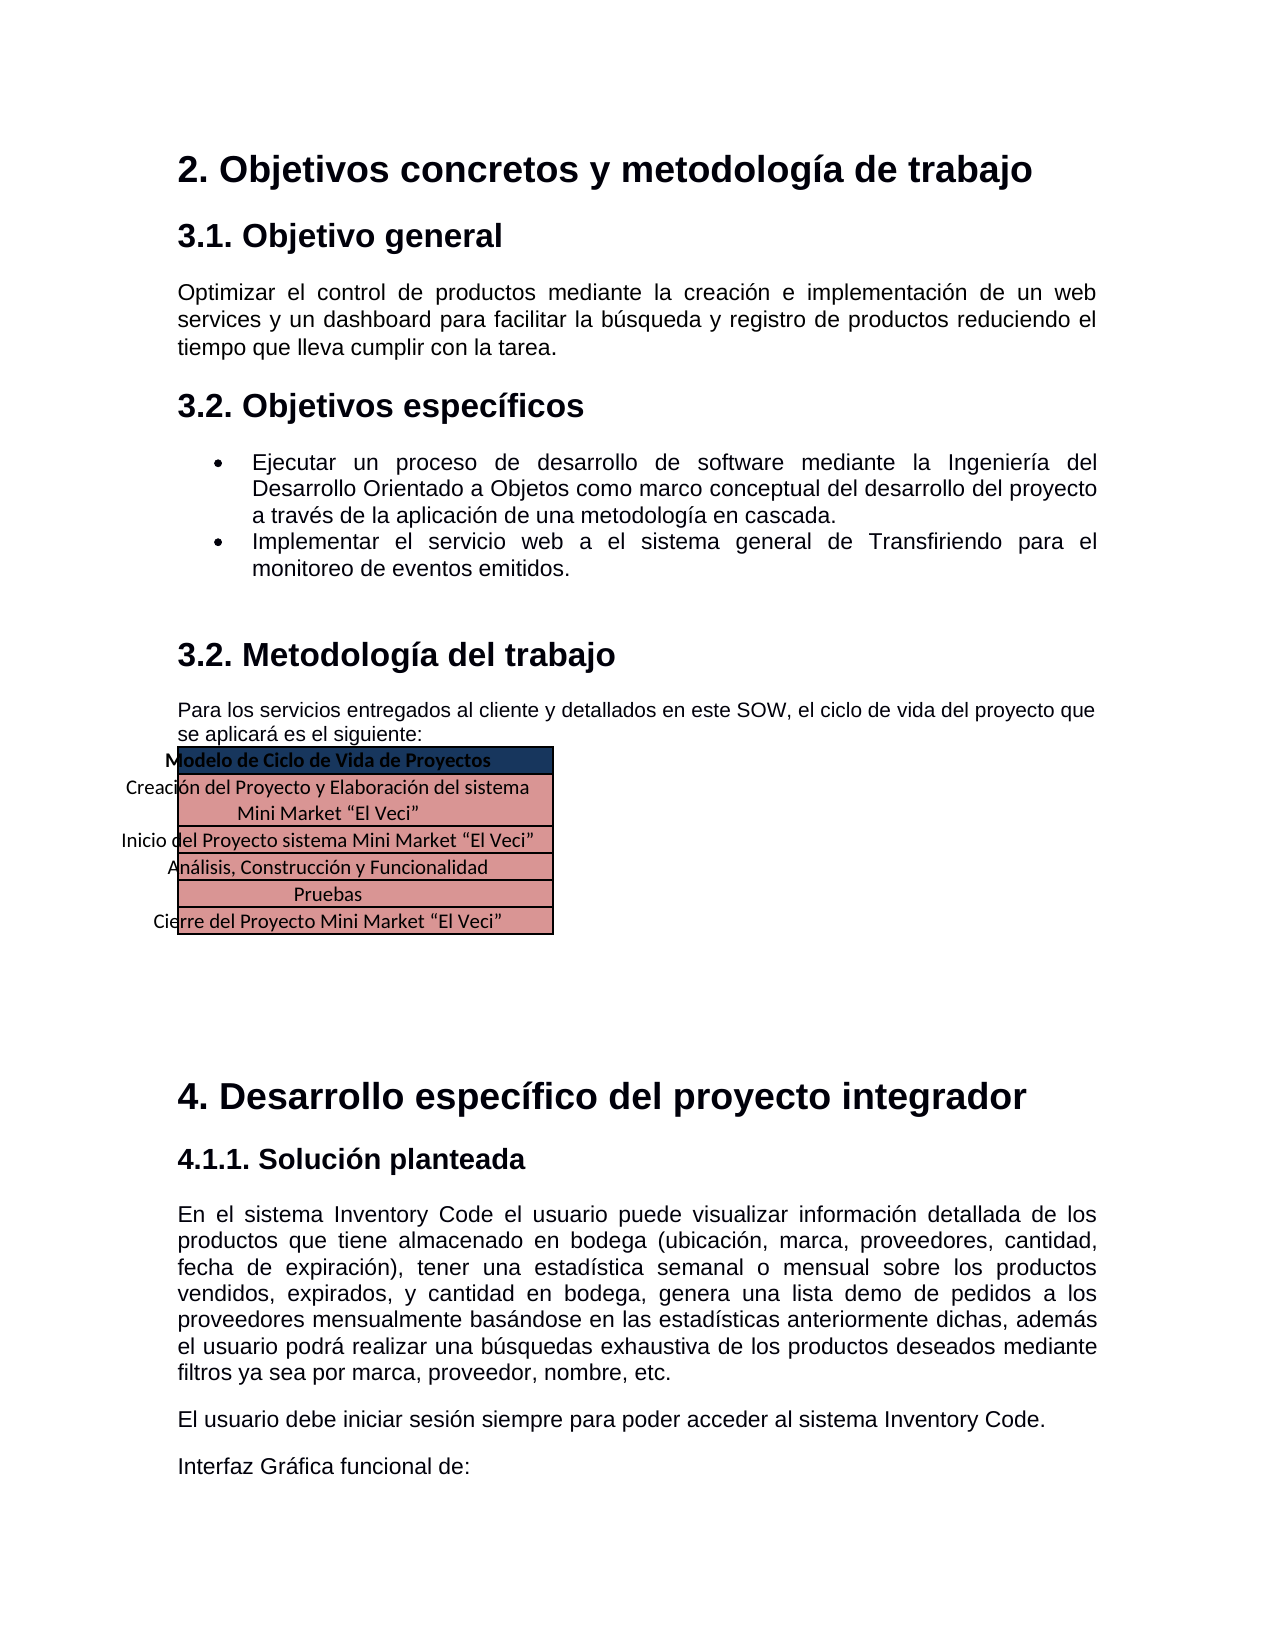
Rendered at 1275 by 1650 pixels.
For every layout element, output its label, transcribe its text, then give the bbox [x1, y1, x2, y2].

table_header Modelo de Ciclo de Vida de Proyectos [179, 748, 552, 773]
list 4. Desarrollo específico del proyecto integrador [177, 1074, 1098, 1117]
list 3.2. Metodología del trabajo [177, 634, 1098, 673]
table_cell Análisis, Construcción y Funcionalidad [179, 854, 552, 879]
list 3.1. Objetivo general [177, 216, 1098, 254]
table_cell Creación del Proyecto y Elaboración del sistema Mini Market “El Veci” [179, 775, 552, 825]
table_cell Inicio del Proyecto sistema Mini Market “El Veci” [179, 827, 552, 852]
list Implementar el servicio web a el sistema general de Transfiriendo para el monitoreo de eventos emitidos. [214, 528, 1098, 581]
text El usuario debe iniciar sesión siempre para poder acceder al sistema Inventory Code. [177, 1406, 1098, 1432]
list 4.1.1. Solución planteada [177, 1142, 1098, 1176]
text Interfaz Gráfica funcional de: [177, 1453, 1098, 1480]
text Para los servicios entregados al cliente y detallados en este SOW, el ciclo de vida del proyecto que se aplicará es el siguiente: [177, 698, 1098, 746]
text En el sistema Inventory Code el usuario puede visualizar información detallada de los productos que tiene almacenado en bodega (ubicación, marca, proveedores, cantidad, fecha de expiración), tener una estadística semanal o mensual sobre los productos vendidos, expirados, y cantidad en bodega, genera una lista demo de pedidos a los proveedores mensualmente basándose en las estadísticas anteriormente dichas, además el usuario podrá realizar una búsquedas exhaustiva de los productos deseados mediante filtros ya sea por marca, proveedor, nombre, etc. [177, 1201, 1098, 1385]
table_cell Pruebas [179, 881, 552, 906]
text Optimizar el control de productos mediante la creación e implementación de un web services y un dashboard para facilitar la búsqueda y registro de productos reduciendo el tiempo que lleva cumplir con la tarea. [177, 279, 1098, 361]
list 2. Objetivos concretos y metodología de trabajo [177, 148, 1098, 191]
list 3.2. Objetivos específicos [177, 386, 1098, 424]
table_cell Cierre del Proyecto Mini Market “El Veci” [179, 908, 552, 933]
list Ejecutar un proceso de desarrollo de software mediante la Ingeniería del Desarrollo Orientado a Objetos como marco conceptual del desarrollo del proyecto a través de la aplicación de una metodología en cascada. [214, 449, 1098, 528]
